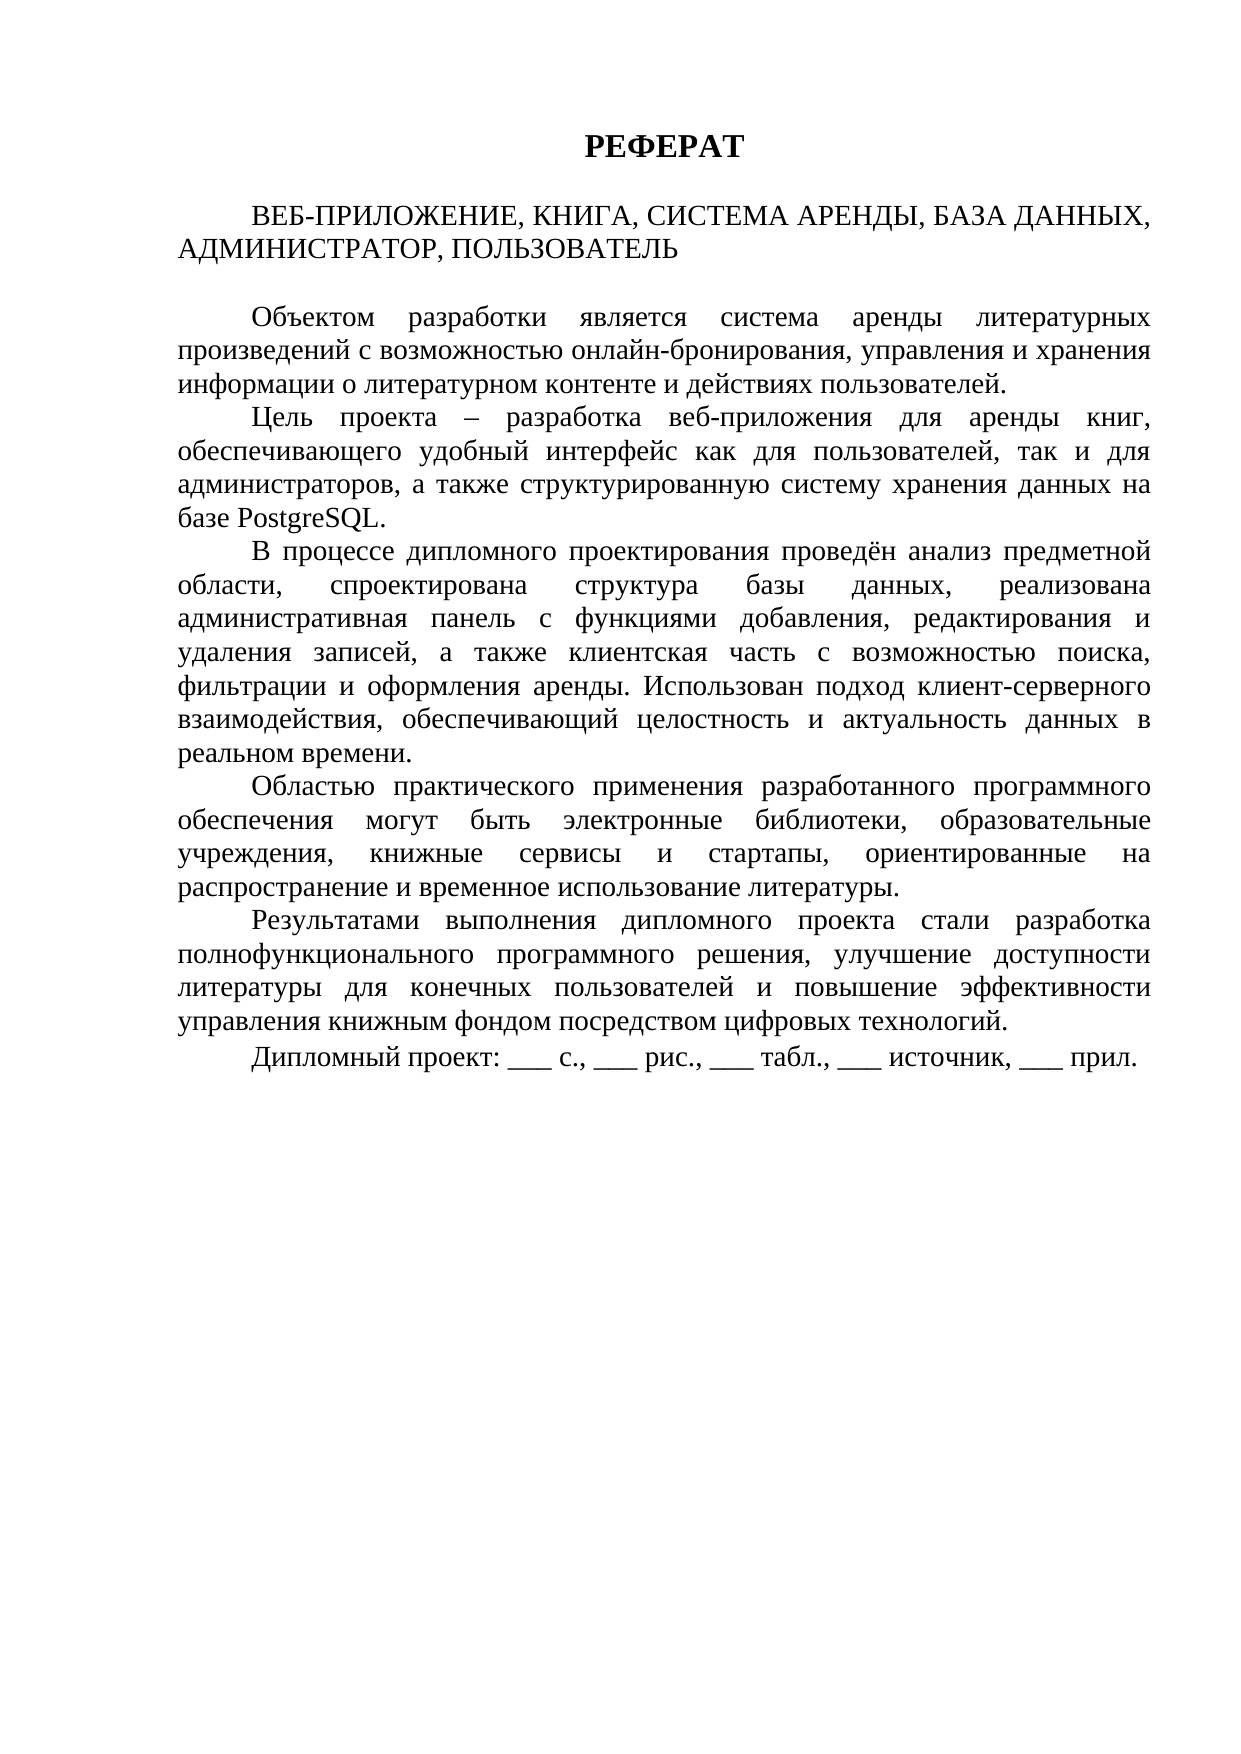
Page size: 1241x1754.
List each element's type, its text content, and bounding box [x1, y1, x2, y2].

text В процессе дипломного проектирования проведён анализ предметной области, спроектирована структура базы данных, реализована административная панель с функциями добавления, редактирования и удаления записей, а также клиентская часть с возможностью поиска, фильтрации и оформления аренды. Использован подход клиент-серверного взаимодействия, обеспечивающий целостность и актуальность данных в реальном времени. [177, 533, 1152, 768]
text Дипломный проект: ___ с., ___ рис., ___ табл., ___ источник, ___ прил. [177, 1037, 1152, 1074]
text Результатами выполнения дипломного проекта стали разработка полнофункционального программного решения, улучшение доступности литературы для конечных пользователей и повышение эффективности управления книжным фондом посредством цифровых технологий. [177, 902, 1152, 1037]
text Объектом разработки является система аренды литературных произведений с возможностью онлайн-бронирования, управления и хранения информации о литературном контенте и действиях пользователей. [177, 299, 1152, 399]
text Цель проекта – разработка веб-приложения для аренды книг, обеспечивающего удобный интерфейс как для пользователей, так и для администраторов, а также структурированную систему хранения данных на базе PostgreSQL. [177, 399, 1152, 533]
text ВЕБ-ПРИЛОЖЕНИЕ, КНИГА, СИСТЕМА АРЕНДЫ, БАЗА ДАННЫХ, АДМИНИСТРАТОР, ПОЛЬЗОВАТЕЛЬ [177, 198, 1152, 265]
text Областью практического применения разработанного программного обеспечения могут быть электронные библиотеки, образовательные учреждения, книжные сервисы и стартапы, ориентированные на распространение и временное использование литературы. [177, 768, 1152, 902]
subtitle РЕФЕРАТ [177, 126, 1152, 164]
